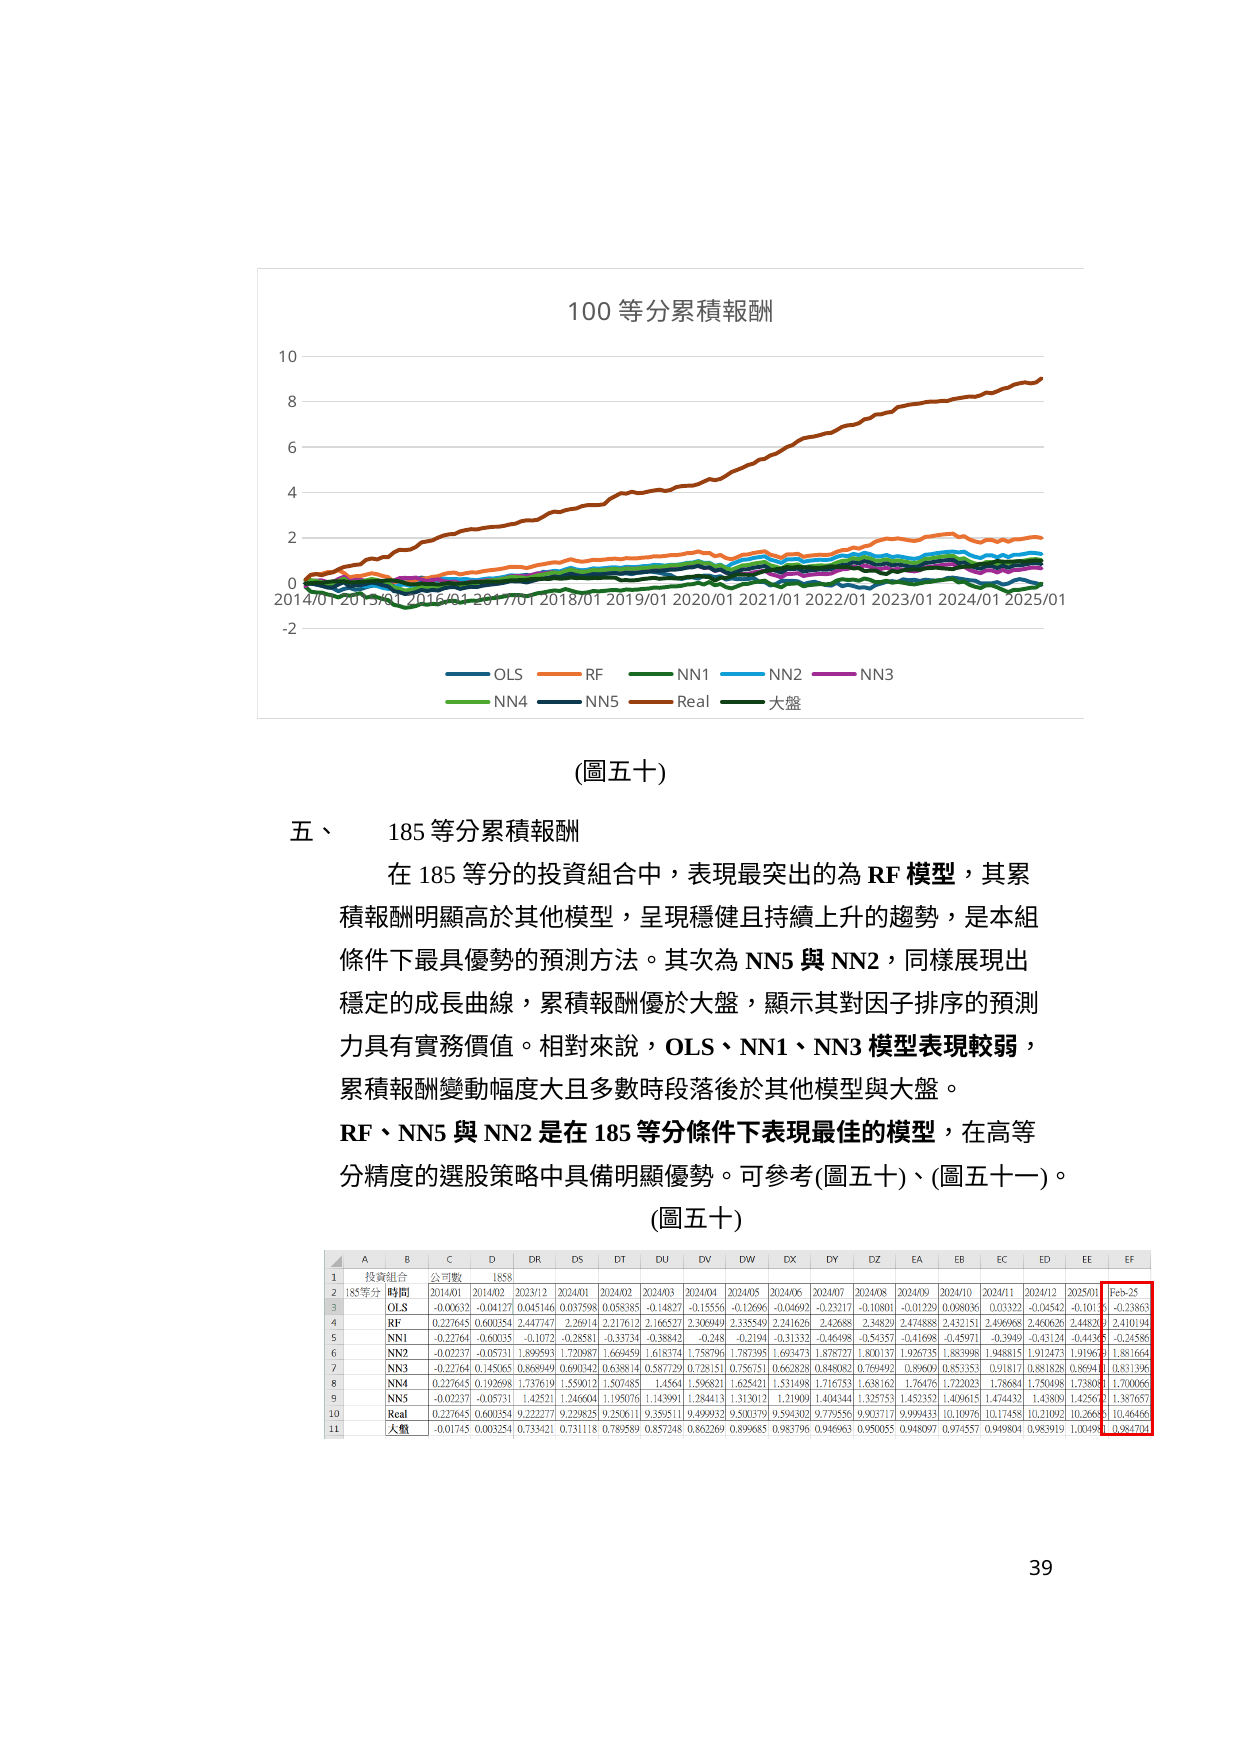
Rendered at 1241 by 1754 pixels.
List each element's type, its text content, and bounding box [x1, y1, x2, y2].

text (圖五十) [187, 258, 1053, 788]
list 在 185 等分的投資組合中，表現最突出的為 RF 模型，其累積報酬明顯高於其他模型，呈現穩健且持續上升的趨勢，是本組條件下最具優勢的預測方法。其次為 NN5 與 NN2，同樣展現出穩定的成長曲線，累積報酬優於大盤，顯示其對因子排序的預測力具有實務價值。相對來說，OLS、NN1、NN3 模型表現較弱，累積報酬變動幅度大且多數時段落後於其他模型與大盤。RF、NN5 與 NN2 是在185等分條件下表現最佳的模型，在高等分精度的選股策略中具備明顯優勢。可參考(圖五十)、(圖五十一)。 [339, 853, 1053, 1193]
list (圖五十) [339, 1198, 1053, 1236]
picture [1103, 1284, 1151, 1433]
picture [324, 1250, 1152, 1439]
list 185等分累積報酬 [289, 811, 1053, 848]
